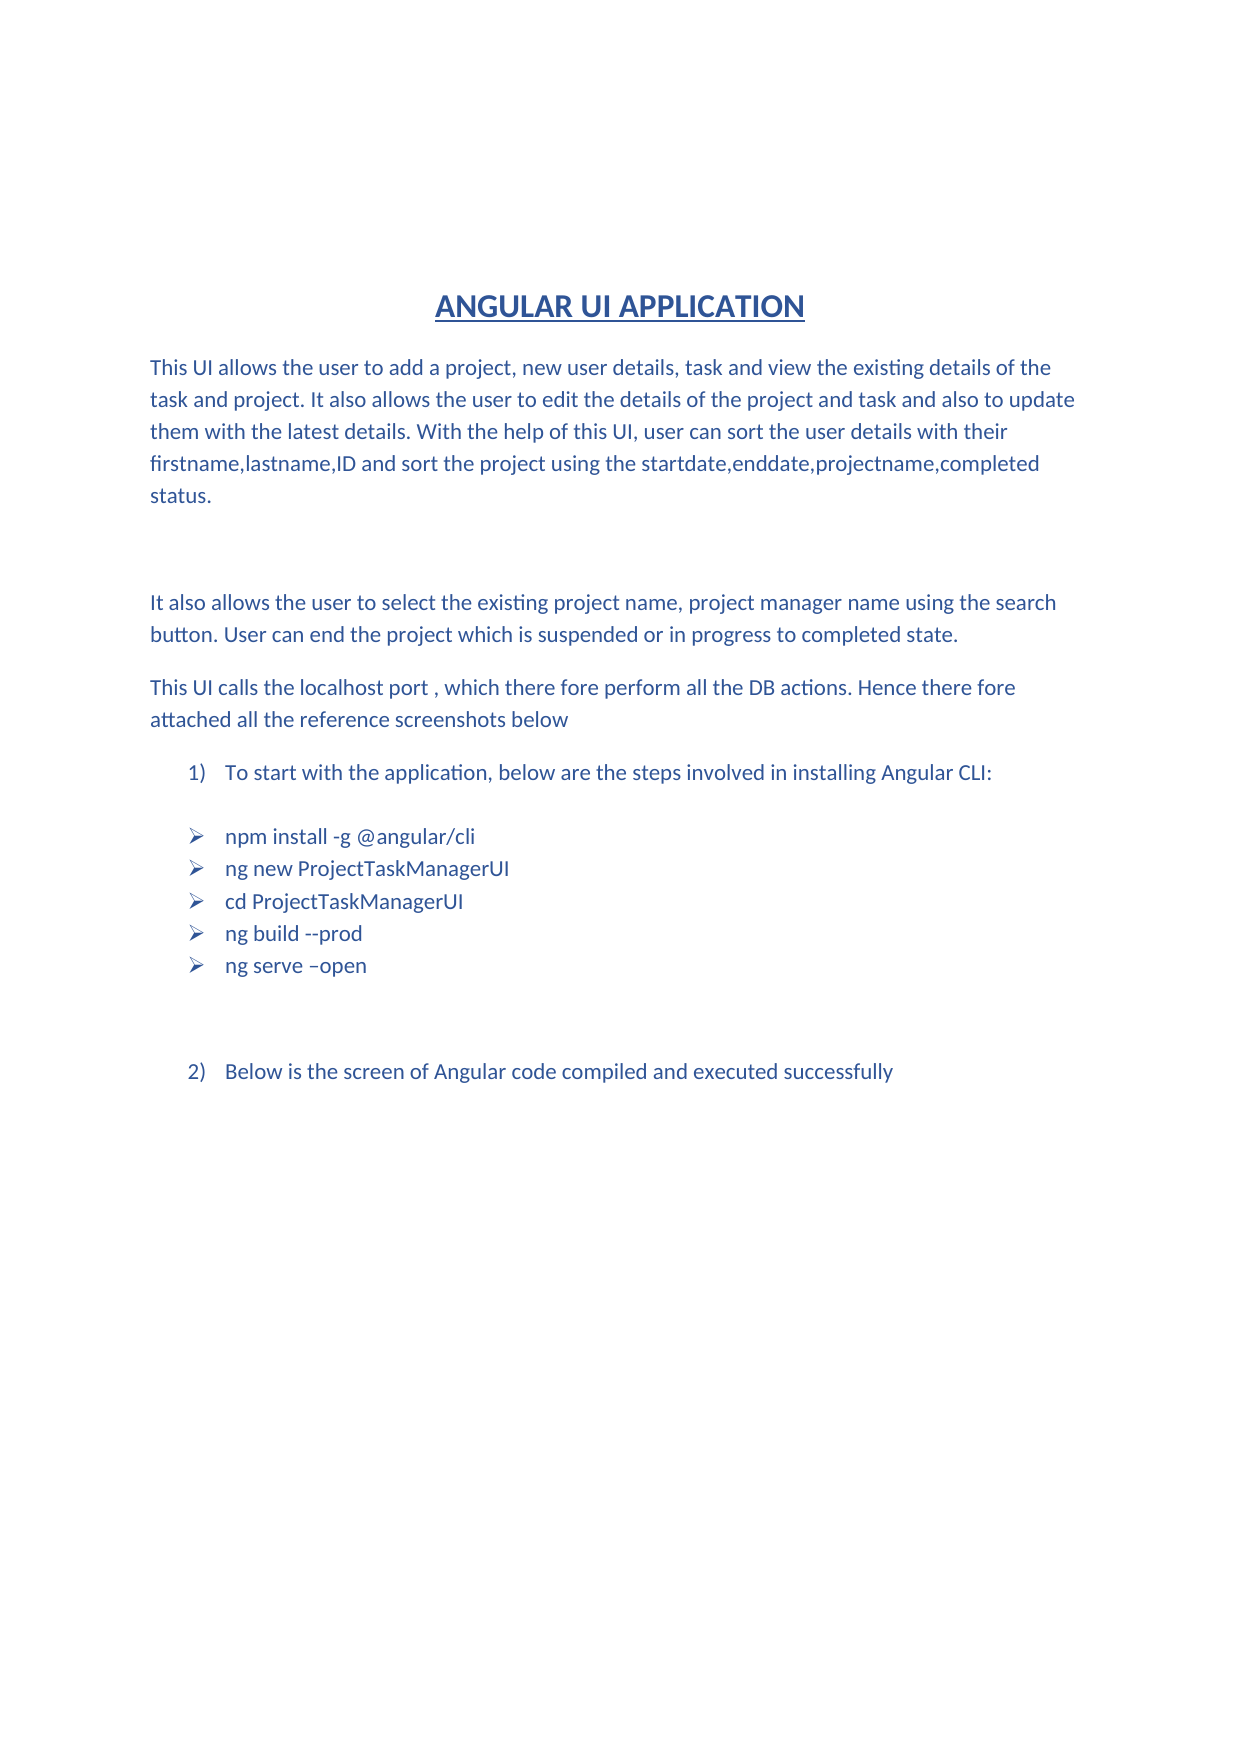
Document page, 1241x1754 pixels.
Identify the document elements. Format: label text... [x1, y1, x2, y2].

text This UI allows the user to add a project, new user details, task and view the existing details of the task and project. It also allows the user to edit the details of the project and task and also to update them with the latest details. With the help of this UI, user can sort the user details with their firstname,lastname,ID and sort the project using the startdate,enddate,projectname,completed status. [150, 353, 1090, 509]
list ng serve –open [187, 951, 1090, 979]
list To start with the application, below are the steps involved in installing Angular CLI: [187, 758, 1090, 786]
list ng build --prod [187, 919, 1090, 947]
list cd ProjectTaskManagerUI [187, 887, 1090, 915]
list npm install -g @angular/cli [187, 822, 1090, 850]
text This UI calls the localhost port , which there fore perform all the DB actions. Hence there fore attached all the reference screenshots below [150, 673, 1090, 733]
text It also allows the user to select the existing project name, project manager name using the search button. User can end the project which is suspended or in progress to completed state. [150, 588, 1090, 648]
text ANGULAR UI APPLICATION [150, 285, 1090, 326]
list Below is the screen of Angular code compiled and executed successfully [187, 1057, 1090, 1085]
list ng new ProjectTaskManagerUI [187, 854, 1090, 883]
